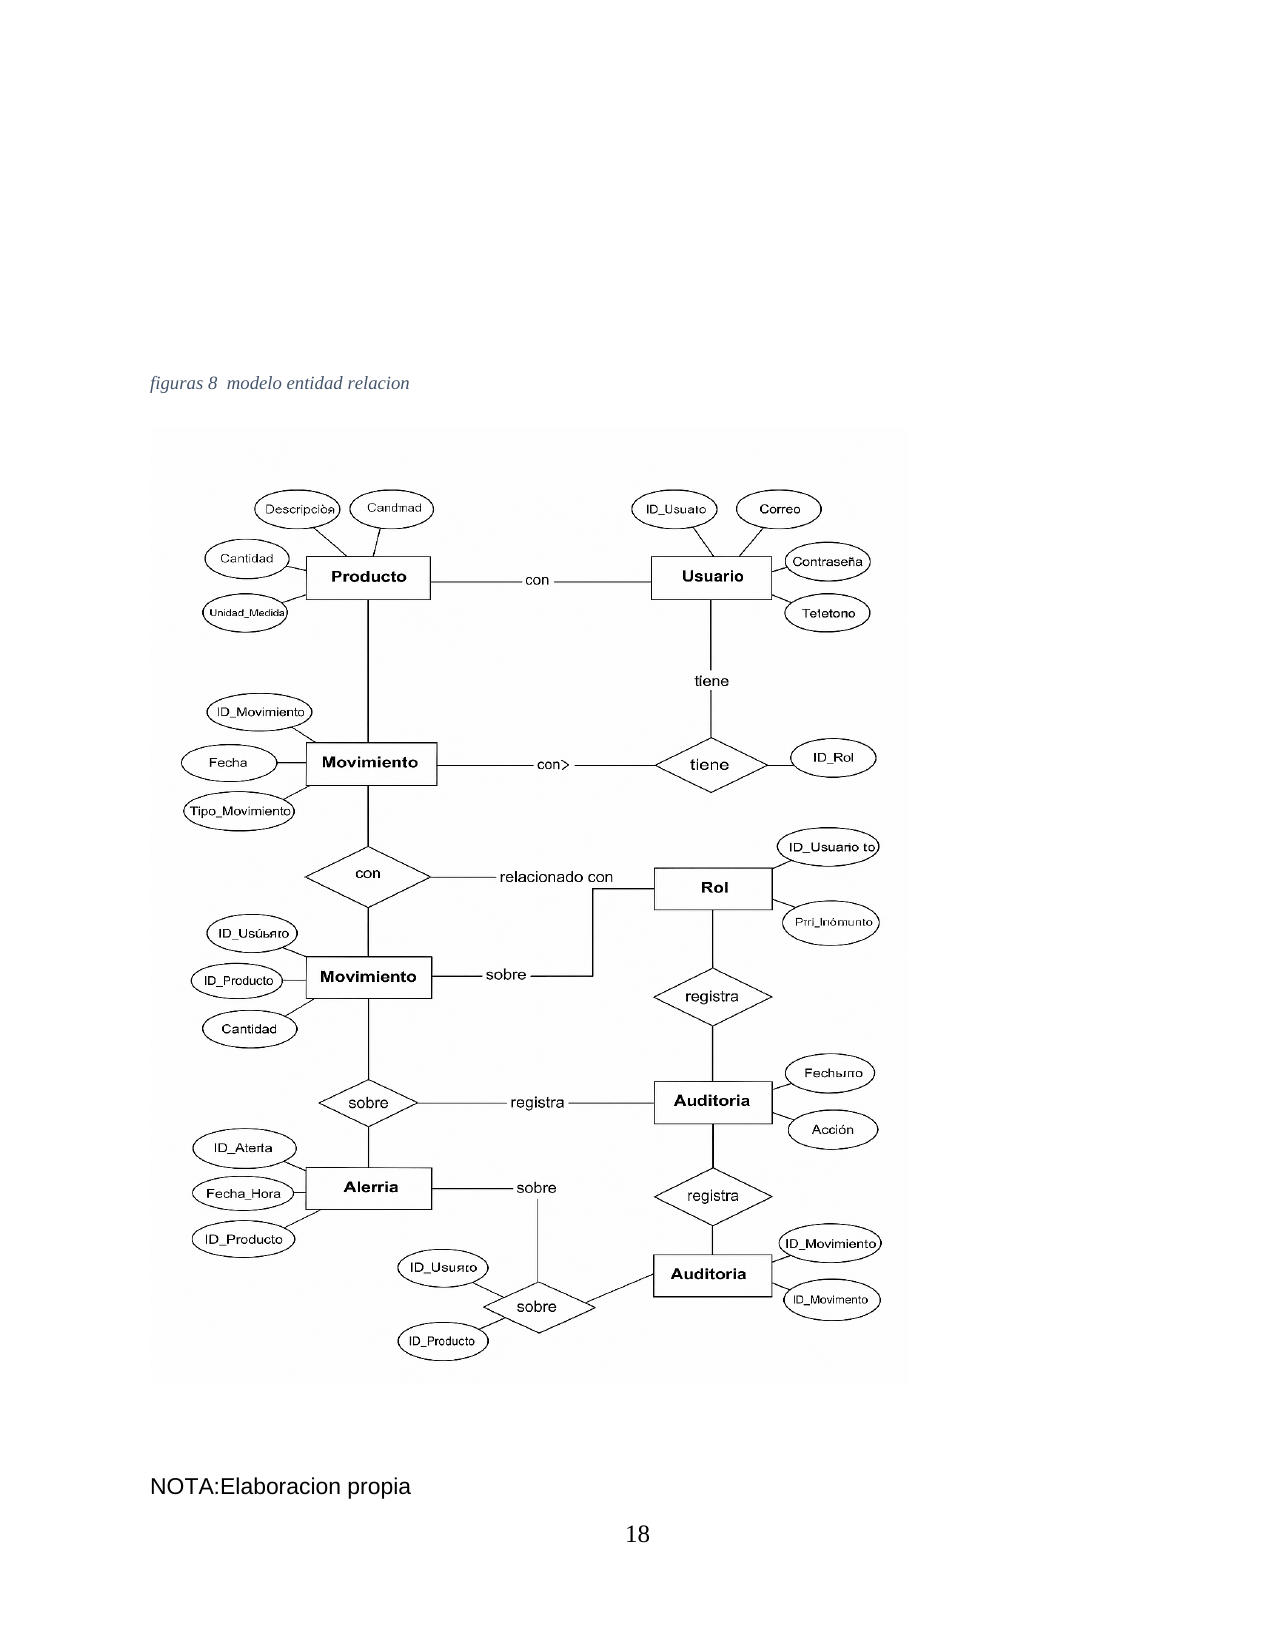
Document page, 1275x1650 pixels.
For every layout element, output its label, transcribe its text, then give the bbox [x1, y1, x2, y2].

picture [150, 427, 908, 1385]
text NOTA:Elaboracion propia [150, 1473, 1125, 1499]
text figuras 8 modelo entidad relacion [150, 372, 1125, 394]
